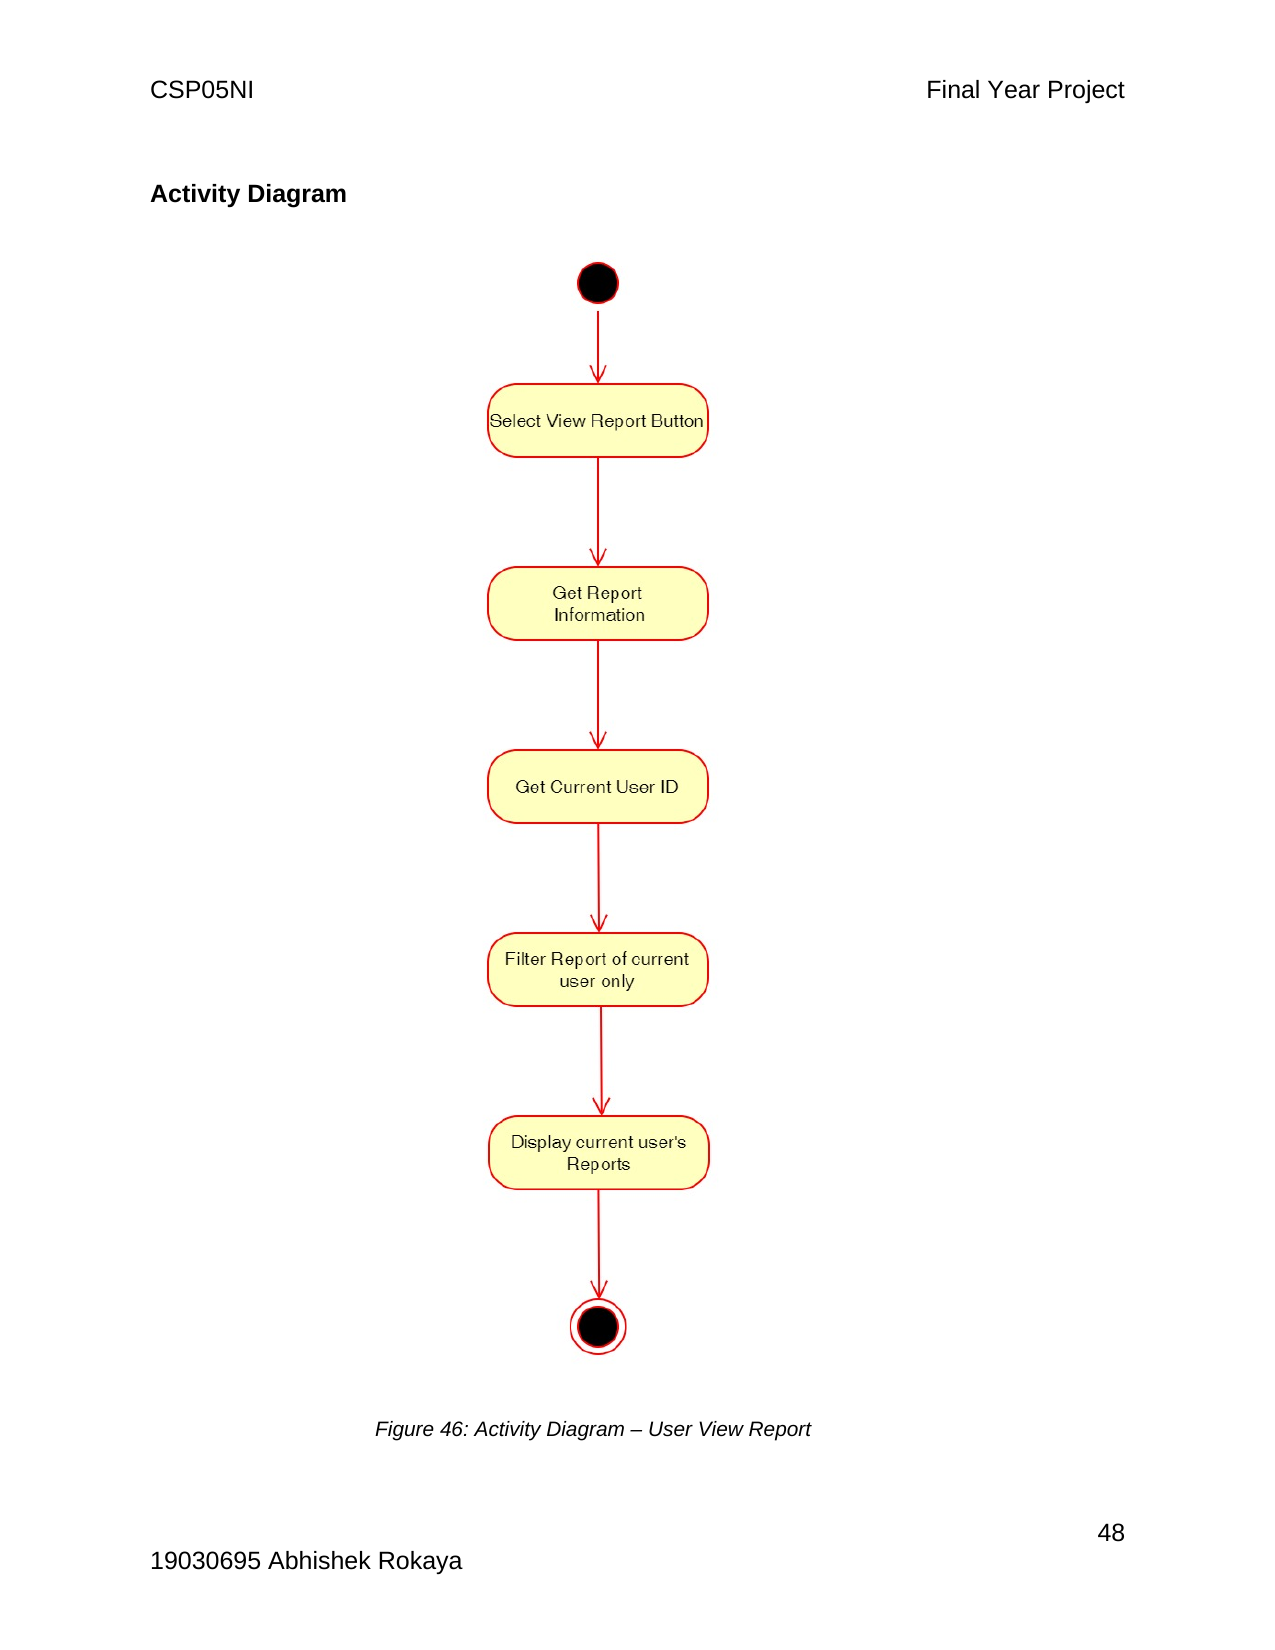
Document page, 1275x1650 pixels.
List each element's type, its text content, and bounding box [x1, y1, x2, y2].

text Figure 46: Activity Diagram – User View Report [300, 1417, 1125, 1441]
picture [468, 236, 729, 1373]
text Activity Diagram [150, 179, 1125, 207]
